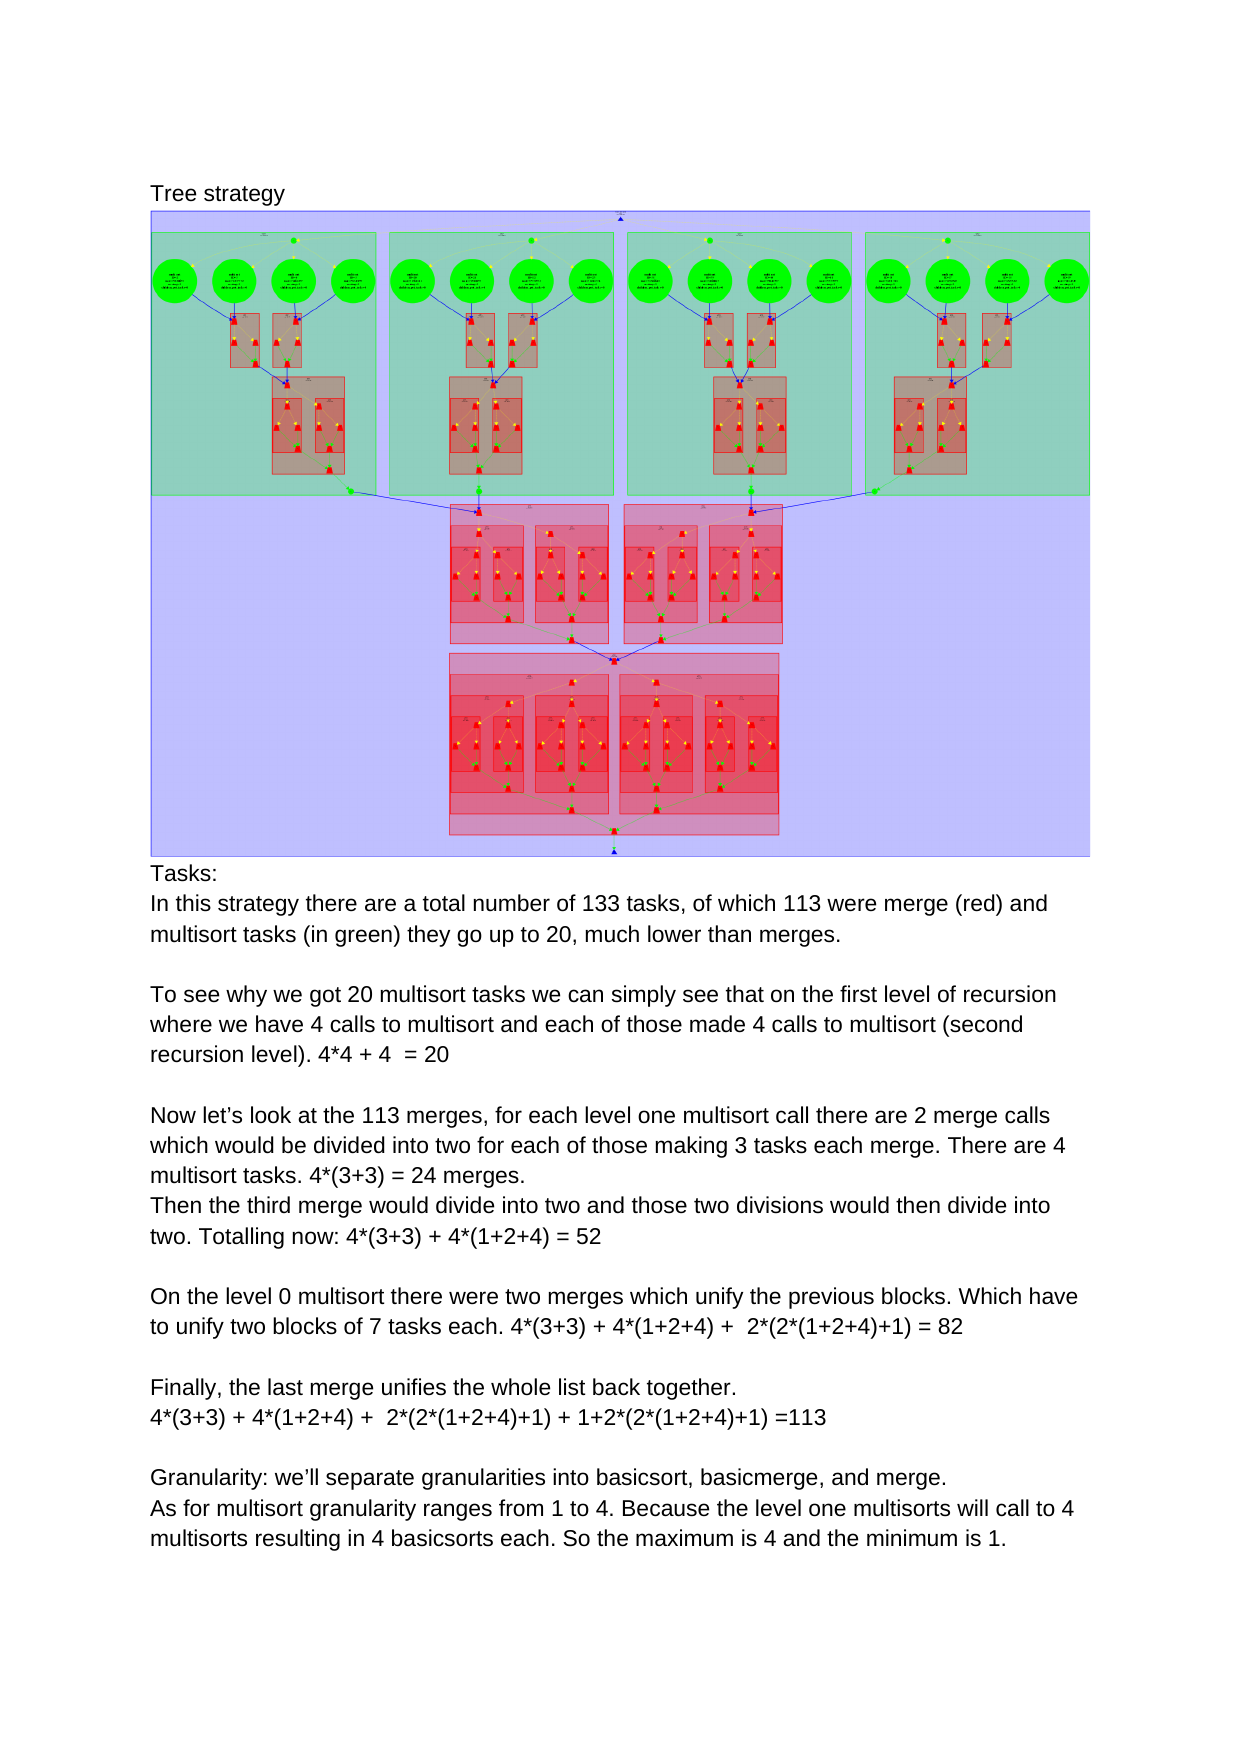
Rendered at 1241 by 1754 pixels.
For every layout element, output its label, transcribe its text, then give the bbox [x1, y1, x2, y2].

picture [150, 210, 1091, 857]
text On the level 0 multisort there were two merges which unify the previous blocks. Which have to unify two blocks of 7 tasks each. 4*(3+3) + 4*(1+2+4) + 2*(2*(1+2+4)+1) = 82 [150, 1283, 1090, 1339]
text In this strategy there are a total number of 133 tasks, of which 113 were merge (red) and multisort tasks (in green) they go up to 20, much lower than merges. [150, 890, 1090, 947]
text Finally, the last merge unifies the whole list back together. [150, 1374, 1090, 1400]
text As for multisort granularity ranges from 1 to 4. Because the level one multisorts will call to 4 multisorts resulting in 4 basicsorts each. So the maximum is 4 and the minimum is 1. [150, 1494, 1090, 1551]
text Tree strategy [150, 180, 1090, 207]
text Then the third merge would divide into two and those two divisions would then divide into two. Totalling now: 4*(3+3) + 4*(1+2+4) = 52 [150, 1192, 1090, 1249]
text Now let’s look at the 113 merges, for each level one multisort call there are 2 merge calls which would be divided into two for each of those making 3 tasks each merge. There are 4 multisort tasks. 4*(3+3) = 24 merges. [150, 1102, 1090, 1188]
text Granularity: we’ll separate granularities into basicsort, basicmerge, and merge. [150, 1464, 1090, 1491]
text To see why we got 20 multisort tasks we can simply see that on the first level of recursion where we have 4 calls to multisort and each of those made 4 calls to multisort (second recursion level). 4*4 + 4 = 20 [150, 981, 1090, 1068]
text Tasks: [150, 860, 1090, 886]
text 4*(3+3) + 4*(1+2+4) + 2*(2*(1+2+4)+1) + 1+2*(2*(1+2+4)+1) =113 [150, 1404, 1090, 1430]
